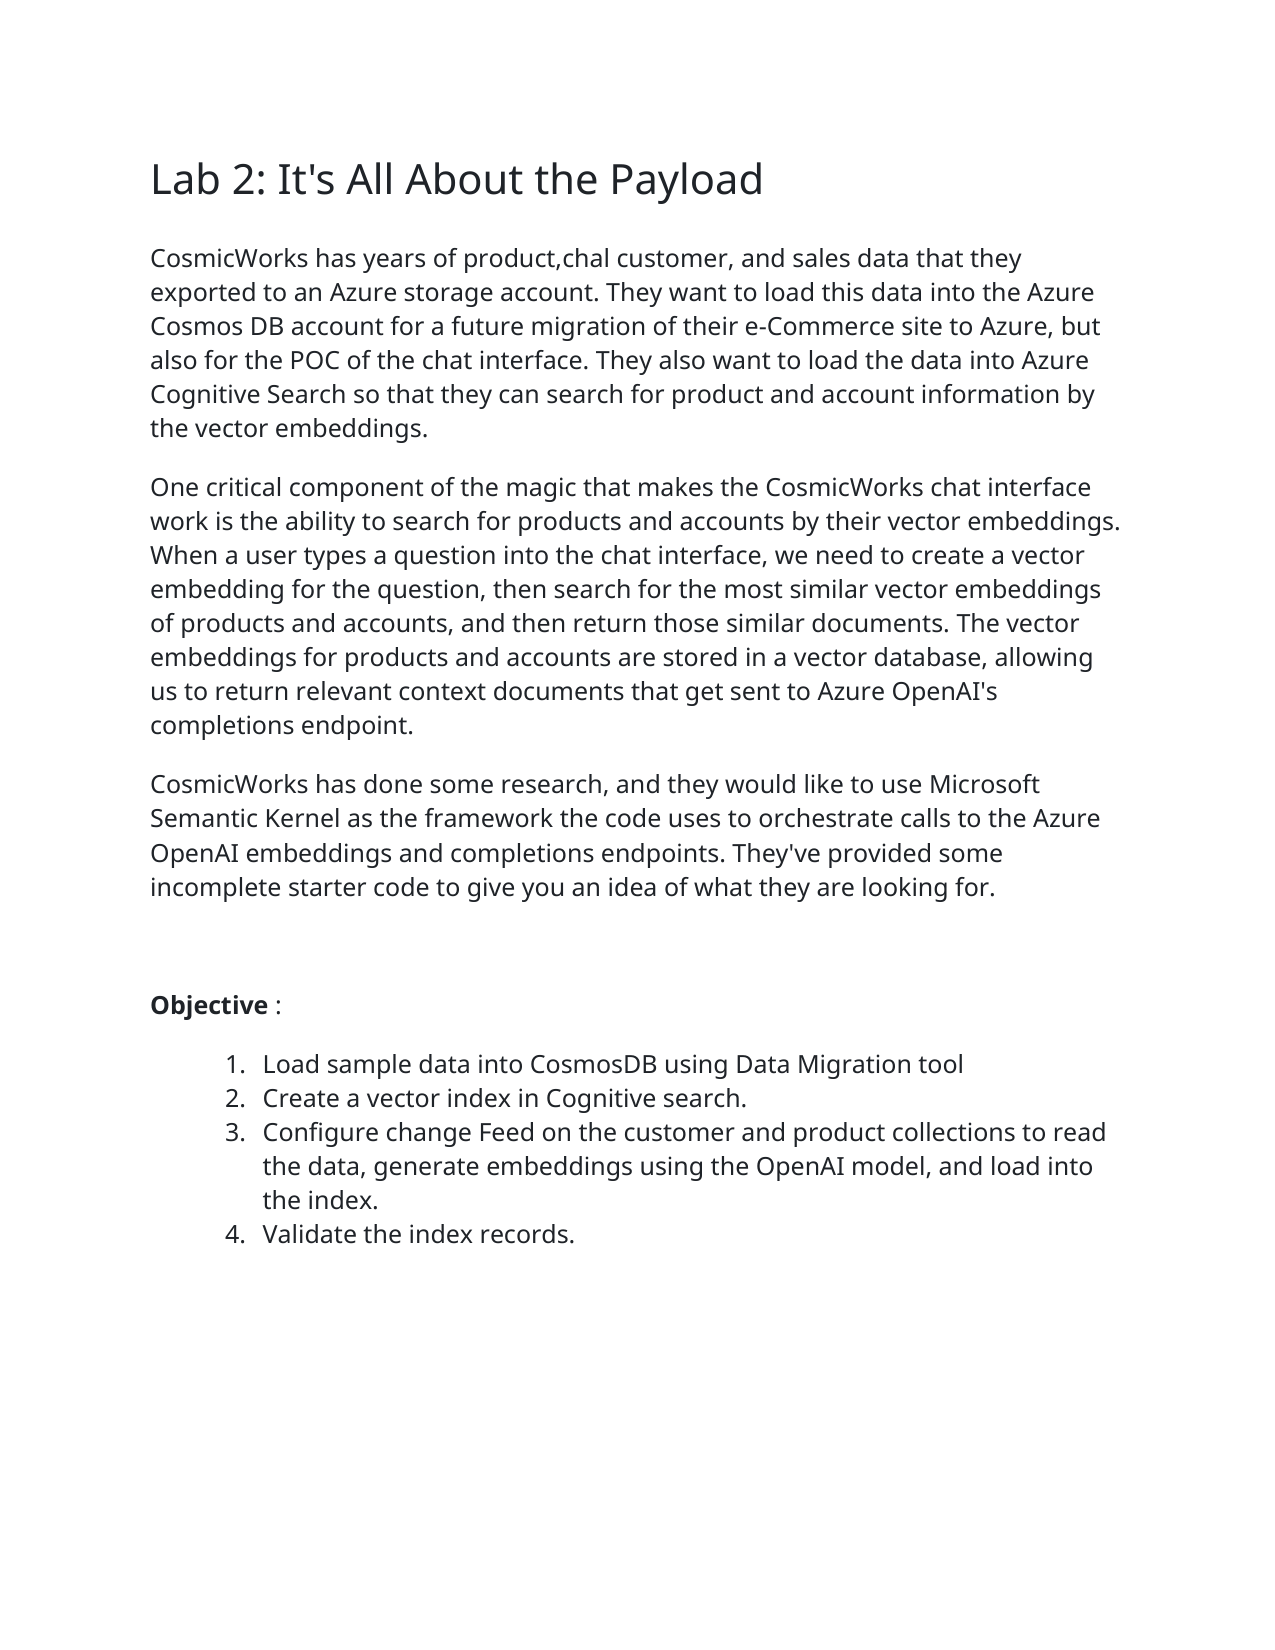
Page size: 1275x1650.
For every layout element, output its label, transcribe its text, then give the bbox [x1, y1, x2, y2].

text CosmicWorks has years of product,chal customer, and sales data that they exported to an Azure storage account. They want to load this data into the Azure Cosmos DB account for a future migration of their e-Commerce site to Azure, but also for the POC of the chat interface. They also want to load the data into Azure Cognitive Search so that they can search for product and account information by the vector embeddings. [150, 240, 1125, 444]
list Validate the index records. [225, 1217, 1125, 1251]
text CosmicWorks has done some research, and they would like to use Microsoft Semantic Kernel as the framework the code uses to orchestrate calls to the Azure OpenAI embeddings and completions endpoints. They've provided some incomplete starter code to give you an idea of what they are looking for. [150, 767, 1125, 903]
list Load sample data into CosmosDB using Data Migration tool [225, 1046, 1125, 1081]
list Create a vector index in Cognitive search. [225, 1081, 1125, 1114]
list Configure change Feed on the customer and product collections to read the data, generate embeddings using the OpenAI model, and load into the index. [225, 1114, 1125, 1217]
subtitle Lab 2: It's All About the Payload [150, 150, 1125, 207]
text Objective : [150, 987, 1125, 1021]
text One critical component of the magic that makes the CosmicWorks chat interface work is the ability to search for products and accounts by their vector embeddings. When a user types a question into the chat interface, we need to create a vector embedding for the question, then search for the most similar vector embeddings of products and accounts, and then return those similar documents. The vector embeddings for products and accounts are stored in a vector database, allowing us to return relevant context documents that get sent to Azure OpenAI's completions endpoint. [150, 469, 1125, 742]
